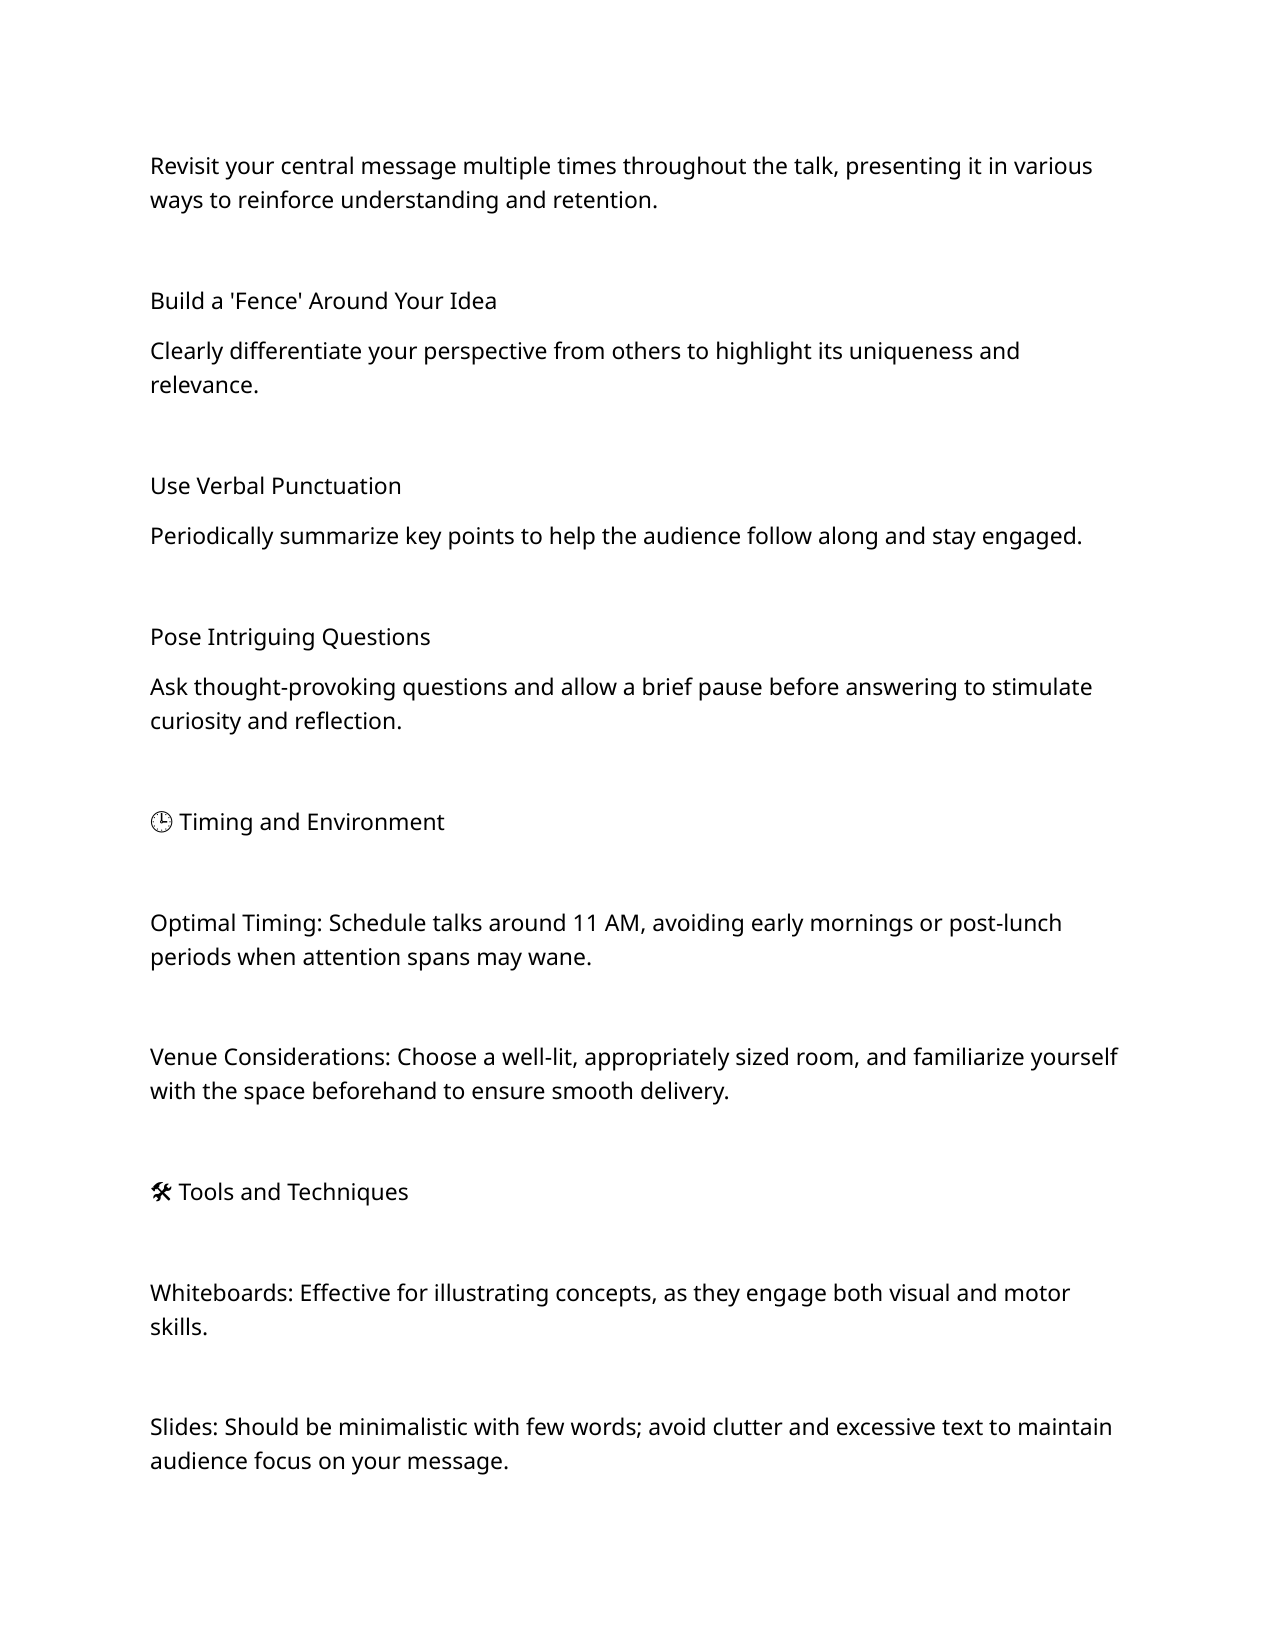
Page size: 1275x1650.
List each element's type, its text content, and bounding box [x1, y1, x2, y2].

text Revisit your central message multiple times throughout the talk, presenting it in various ways to reinforce understanding and retention. [150, 150, 1125, 215]
text Pose Intriguing Questions [150, 621, 1125, 652]
text Ask thought-provoking questions and allow a brief pause before answering to stimulate curiosity and reflection. [150, 671, 1125, 736]
text 🛠️ Tools and Techniques [150, 1176, 1125, 1207]
text Clearly differentiate your perspective from others to highlight its uniqueness and relevance. [150, 335, 1125, 400]
text Build a 'Fence' Around Your Idea [150, 284, 1125, 316]
text Venue Considerations: Choose a well-lit, appropriately sized room, and familiarize yourself with the space beforehand to ensure smooth delivery. [150, 1041, 1125, 1106]
text Whiteboards: Effective for illustrating concepts, as they engage both visual and motor skills. [150, 1277, 1125, 1342]
text Periodically summarize key points to help the audience follow along and stay engaged. [150, 520, 1125, 551]
text Optimal Timing: Schedule talks around 11 AM, avoiding early mornings or post-lunch periods when attention spans may wane. [150, 907, 1125, 972]
text 🕒 Timing and Environment [150, 806, 1125, 837]
text Use Verbal Punctuation [150, 469, 1125, 501]
text Slides: Should be minimalistic with few words; avoid clutter and excessive text to maintain audience focus on your message. [150, 1411, 1125, 1476]
